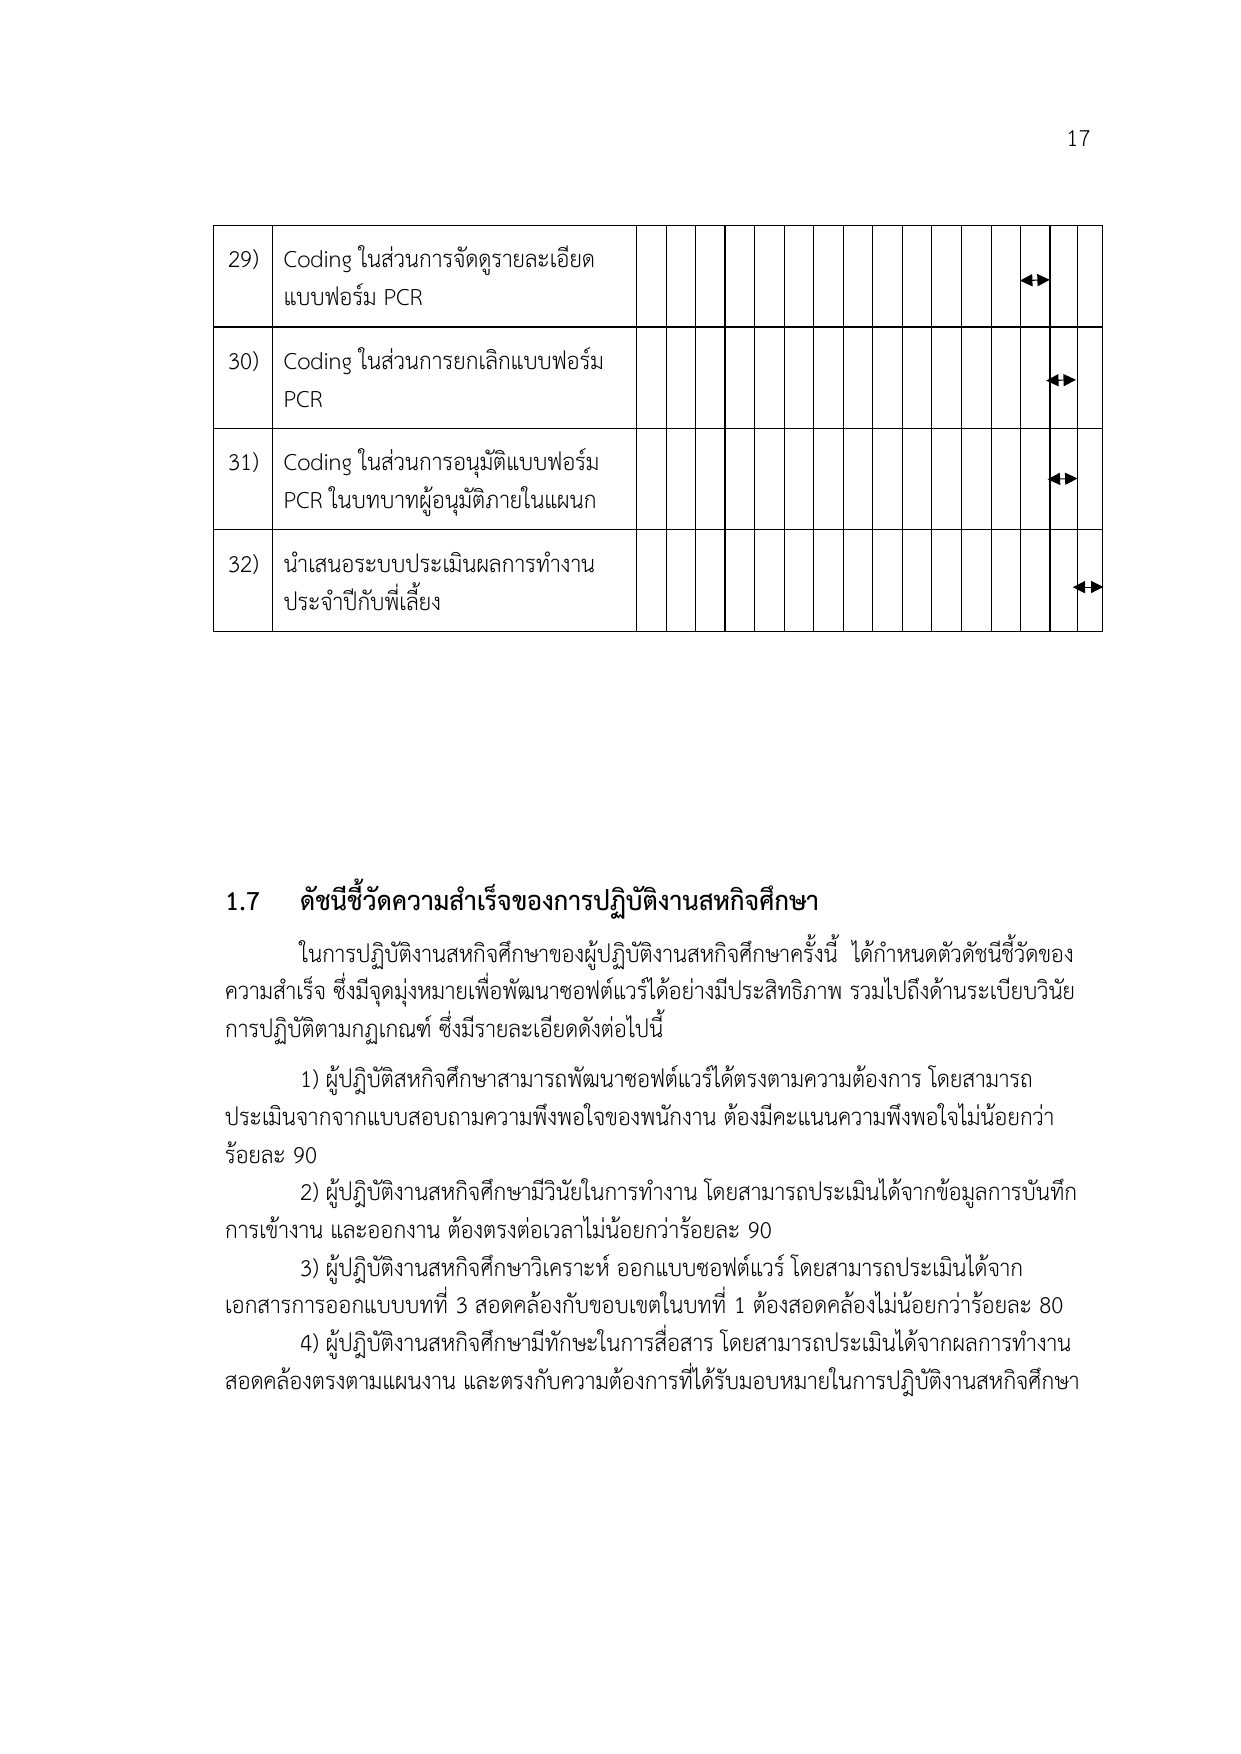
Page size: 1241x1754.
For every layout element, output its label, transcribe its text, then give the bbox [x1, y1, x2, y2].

table_cell [873, 328, 902, 428]
table_cell 32) [214, 530, 272, 631]
list ผู้ปฎิบัติงานสหกิจศึกษามีวินัยในการทำงาน โดยสามารถประเมินได้จากข้อมูลการบันทึกการเข้างาน และออกงาน ต้องตรงต่อเวลาไม่น้อยกว่าร้อยละ 90 [225, 1171, 1090, 1247]
table_cell 30) [214, 328, 272, 428]
list ผู้ปฎิบัติงานสหกิจศึกษามีทักษะในการสื่อสาร โดยสามารถประเมินได้จากผลการทำงานสอดคล้องตรงตามแผนงาน และตรงกับความต้องการที่ได้รับมอบหมายในการปฎิบัติงานสหกิจศึกษา [225, 1322, 1090, 1398]
table_cell [667, 226, 695, 326]
table_cell [755, 530, 784, 631]
text ในการปฏิบัติงานสหกิจศึกษาของผู้ปฏิบัติงานสหกิจศึกษาครั้งนี้ ได้กำหนดตัวดัชนีชี้วัดของความสำเร็จ ซึ่งมีจุดมุ่งหมายเพื่อพัฒนาซอฟต์แวร์ได้อย่างมีประสิทธิภาพ รวมไปถึงด้านระเบียบวินัย การปฏิบัติตามกฏเกณฑ์ ซึ่งมีรายละเอียดดังต่อไปนี้ [225, 933, 1090, 1046]
list ผู้ปฎิบัติสหกิจศึกษาสามารถพัฒนาซอฟต์แวร์ได้ตรงตามความต้องการ โดยสามารถประเมินจากจากแบบสอบถามความพึงพอใจของพนักงาน ต้องมีคะแนนความพึงพอใจไม่น้อยกว่าร้อยละ 90 [225, 1058, 1090, 1171]
table_cell [637, 328, 666, 428]
table_cell [1051, 429, 1077, 478]
table_cell [962, 226, 991, 326]
table_cell [932, 226, 961, 326]
table_cell [696, 328, 724, 428]
table_cell [667, 429, 695, 529]
table_cell [1051, 328, 1077, 428]
table_cell [785, 328, 813, 428]
table_cell [1078, 588, 1102, 631]
table_cell [873, 226, 902, 326]
table_cell [873, 530, 902, 631]
table_cell [932, 530, 961, 631]
table_cell [1078, 226, 1102, 326]
table_cell [726, 328, 754, 428]
table_cell [903, 530, 931, 631]
table_cell [785, 530, 813, 631]
table_cell [755, 429, 784, 529]
table_cell [696, 530, 724, 631]
table_cell Coding ในส่วนการจัดดูรายละเอียดแบบฟอร์ม PCR [273, 226, 636, 326]
table_cell 31) [214, 429, 272, 529]
table_cell [1021, 328, 1049, 428]
table_cell [1051, 530, 1077, 631]
table_cell [667, 328, 695, 428]
table_cell [844, 530, 872, 631]
table_cell [726, 226, 754, 326]
table_cell [932, 429, 961, 529]
table_cell [1021, 226, 1049, 279]
table_cell [903, 328, 931, 428]
table_cell [1078, 530, 1102, 587]
table_cell [814, 429, 843, 529]
table_cell [726, 530, 754, 631]
table_cell [992, 226, 1020, 326]
subtitle ดัชนีชี้วัดความสำเร็จของการปฏิบัติงานสหกิจศึกษา [225, 878, 1090, 920]
table_cell 29) [214, 226, 272, 326]
table_cell [1078, 328, 1102, 428]
table_cell [814, 530, 843, 631]
table_cell [1021, 429, 1049, 529]
table_cell [755, 226, 784, 326]
table_cell Coding ในส่วนการยกเลิกแบบฟอร์ม PCR [273, 328, 636, 428]
table_cell [785, 226, 813, 326]
table_cell [1021, 530, 1049, 631]
table_cell [903, 429, 931, 529]
table_cell [637, 429, 666, 529]
table_cell [814, 328, 843, 428]
table_cell [903, 226, 931, 326]
table_cell [992, 429, 1020, 529]
table_cell [844, 429, 872, 529]
list ผู้ปฎิบัติงานสหกิจศึกษาวิเคราะห์ ออกแบบซอฟต์แวร์ โดยสามารถประเมินได้จากเอกสารการออกแบบบทที่ 3 สอดคล้องกับขอบเขตในบทที่ 1 ต้องสอดคล้องไม่น้อยกว่าร้อยละ 80 [225, 1247, 1090, 1322]
table_cell [637, 530, 666, 631]
table_cell [844, 226, 872, 326]
table_cell [932, 328, 961, 428]
table_cell [726, 429, 754, 529]
table_cell [992, 328, 1020, 428]
table_cell [667, 530, 695, 631]
table_cell [696, 429, 724, 529]
table_cell [844, 328, 872, 428]
table_cell นำเสนอระบบประเมินผลการทำงานประจำปีกับพี่เลี้ยง [273, 530, 636, 631]
table_cell [755, 328, 784, 428]
table_cell [992, 530, 1020, 631]
table_cell [1051, 480, 1077, 529]
table_cell [785, 429, 813, 529]
table_cell [1051, 226, 1077, 326]
table_cell [696, 226, 724, 326]
table_cell [814, 226, 843, 326]
table_cell [962, 530, 991, 631]
table_cell Coding ในส่วนการอนุมัติแบบฟอร์ม PCR ในบทบาทผู้อนุมัติภายในแผนก [273, 429, 636, 529]
table_cell [1021, 281, 1049, 326]
table_cell [873, 429, 902, 529]
table_cell [962, 328, 991, 428]
table_cell [637, 226, 666, 326]
table_cell [1078, 429, 1102, 529]
table_cell [962, 429, 991, 529]
